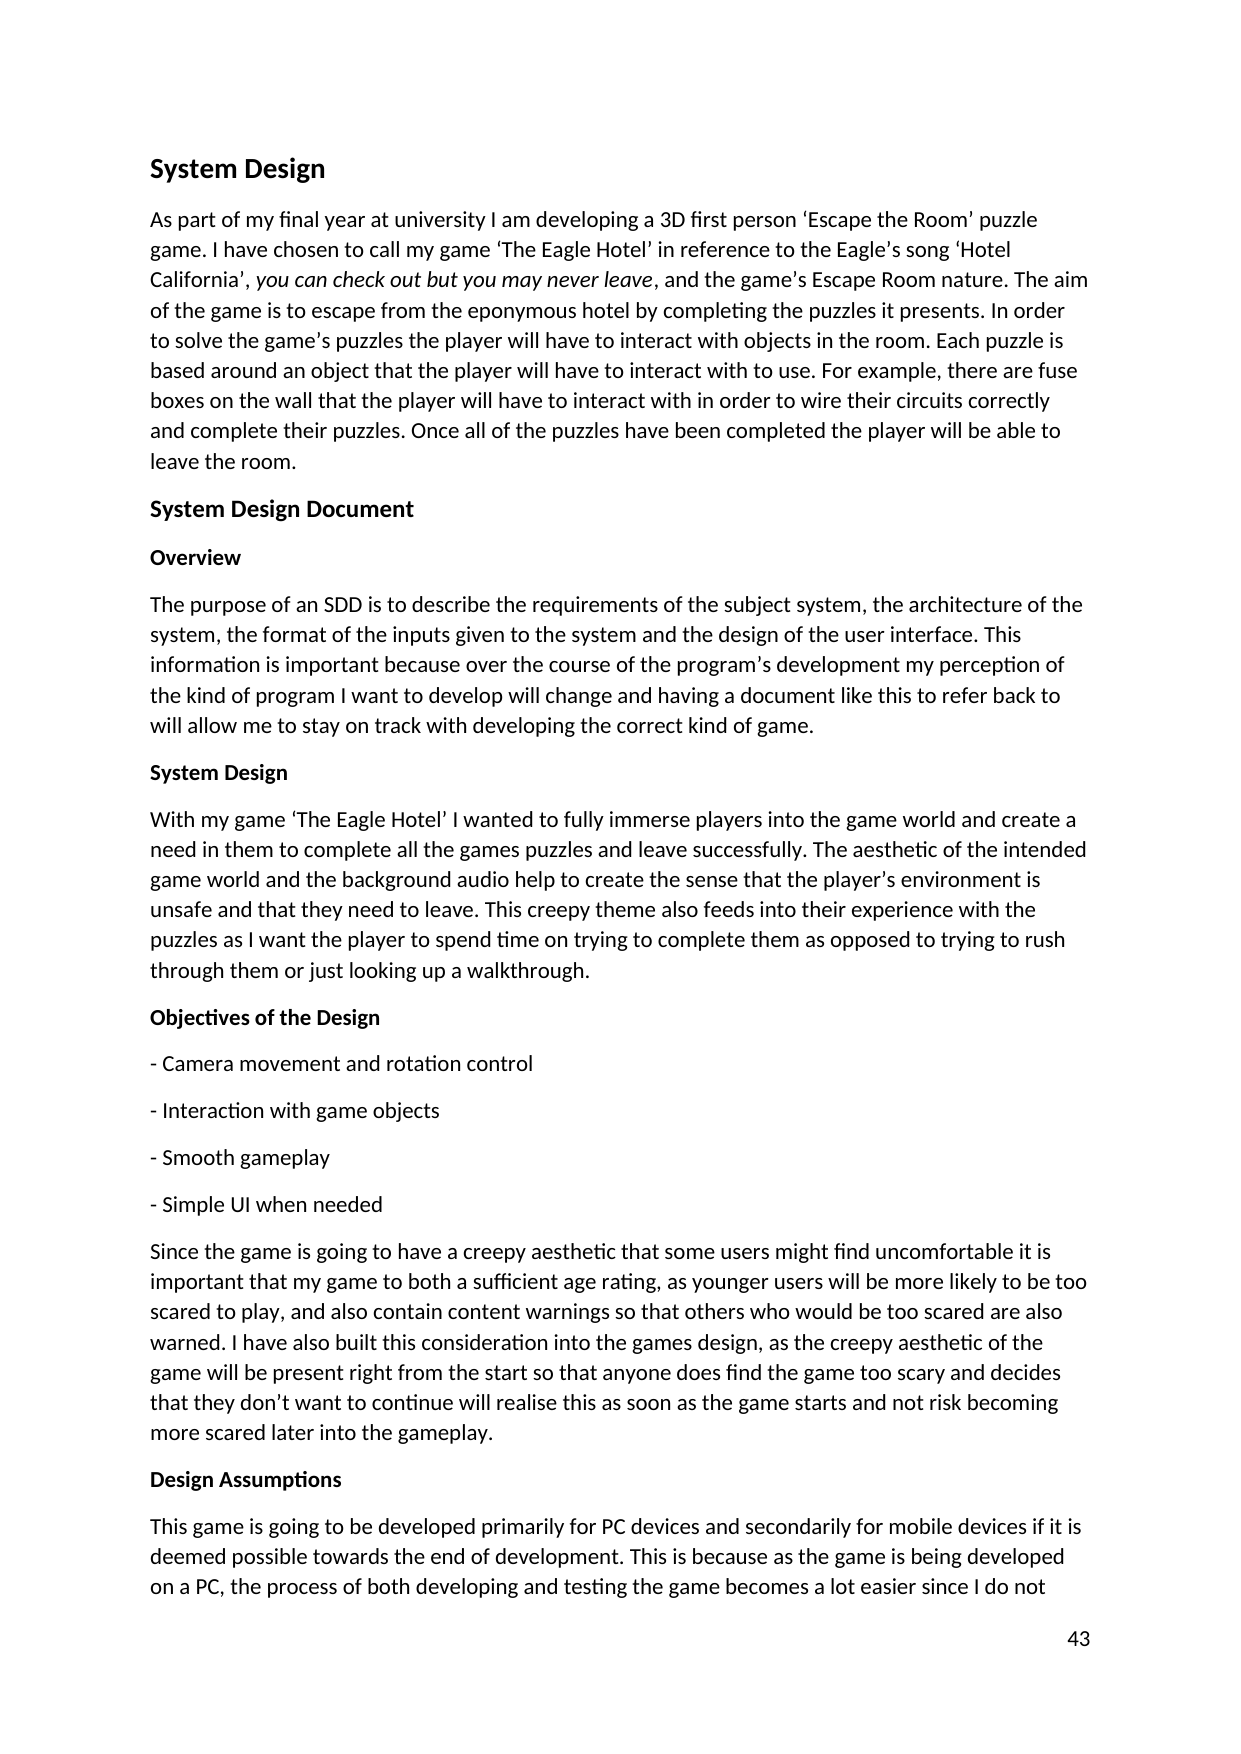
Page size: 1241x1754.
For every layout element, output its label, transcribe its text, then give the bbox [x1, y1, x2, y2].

text Overview [150, 543, 1090, 571]
text Design Assumptions [150, 1465, 1090, 1493]
text The purpose of an SDD is to describe the requirements of the subject system, the architecture of the system, the format of the inputs given to the system and the design of the user interface. This information is important because over the course of the program’s development my perception of the kind of program I want to develop will change and having a document like this to refer back to will allow me to stay on track with developing the correct kind of game. [150, 590, 1090, 739]
text System Design [150, 758, 1090, 786]
text As part of my final year at university I am developing a 3D first person ‘Escape the Room’ puzzle game. I have chosen to call my game ‘The Eagle Hotel’ in reference to the Eagle’s song ‘Hotel California’, you can check out but you may never leave, and the game’s Escape Room nature. The aim of the game is to escape from the eponymous hotel by completing the puzzles it presents. In order to solve the game’s puzzles the player will have to interact with objects in the room. Each puzzle is based around an object that the player will have to interact with to use. For example, there are fuse boxes on the wall that the player will have to interact with in order to wire their circuits correctly and complete their puzzles. Once all of the puzzles have been completed the player will be able to leave the room. [150, 205, 1090, 475]
text System Design [150, 150, 1090, 186]
text - Smooth gameplay [150, 1143, 1090, 1171]
text Objectives of the Design [150, 1003, 1090, 1031]
text Since the game is going to have a creepy aesthetic that some users might find uncomfortable it is important that my game to both a sufficient age rating, as younger users will be more likely to be too scared to play, and also contain content warnings so that others who would be too scared are also warned. I have also built this consideration into the games design, as the creepy aesthetic of the game will be present right from the start so that anyone does find the game too scary and decides that they don’t want to continue will realise this as soon as the game starts and not risk becoming more scared later into the gameplay. [150, 1237, 1090, 1446]
text - Interaction with game objects [150, 1096, 1090, 1124]
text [150, 1512, 1090, 1600]
text System Design Document [150, 494, 1090, 524]
text - Simple UI when needed [150, 1190, 1090, 1218]
text - Camera movement and rotation control [150, 1049, 1090, 1077]
text With my game ‘The Eagle Hotel’ I wanted to fully immerse players into the game world and create a need in them to complete all the games puzzles and leave successfully. The aesthetic of the intended game world and the background audio help to create the sense that the player’s environment is unsafe and that they need to leave. This creepy theme also feeds into their experience with the puzzles as I want the player to spend time on trying to complete them as opposed to trying to rush through them or just looking up a walkthrough. [150, 805, 1090, 984]
